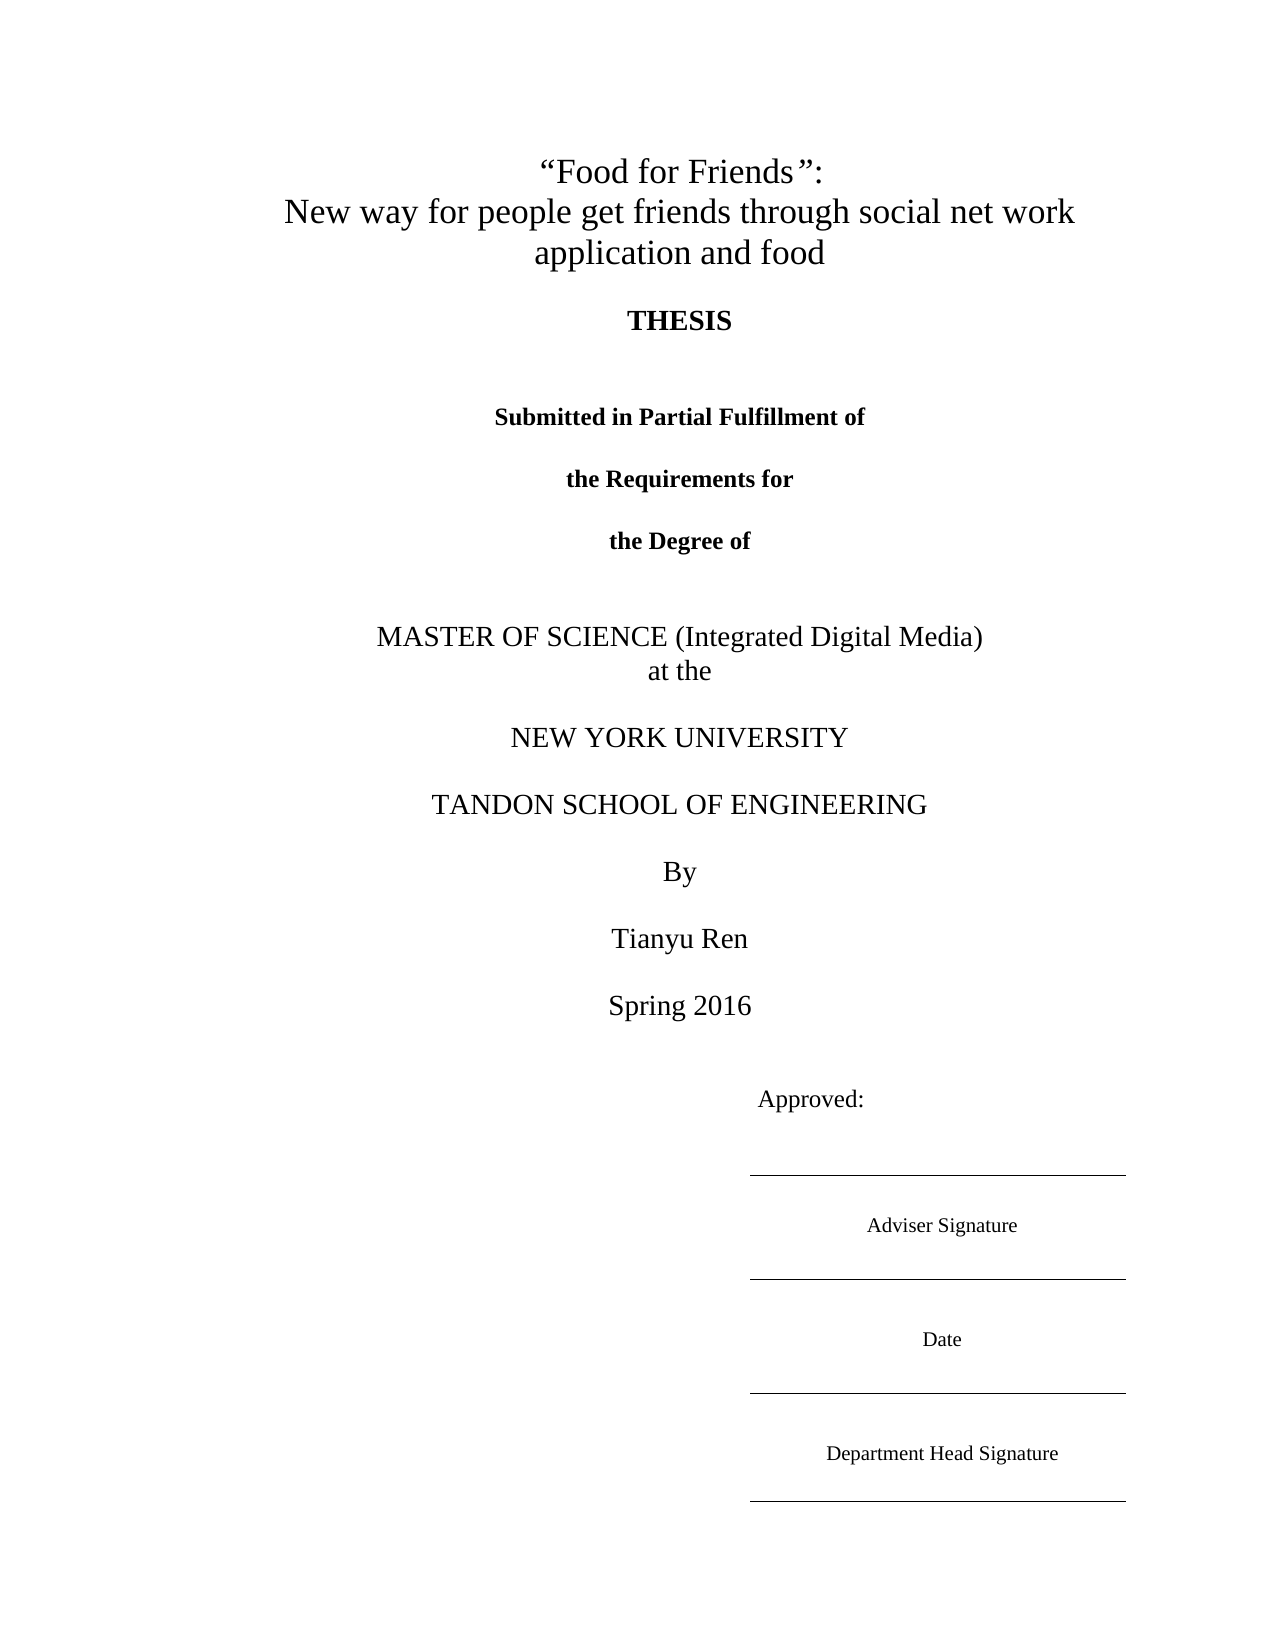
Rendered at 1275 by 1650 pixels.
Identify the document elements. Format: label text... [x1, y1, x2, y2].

text TANDON SCHOOL OF ENGINEERING [225, 787, 1134, 820]
text at the [225, 653, 1134, 686]
text New way for people get friends through social net work application and food [225, 191, 1134, 272]
text MASTER OF SCIENCE (Integrated Digital Media) [225, 619, 1134, 653]
text the Requirements for [225, 464, 1134, 493]
text THESIS [225, 303, 1134, 337]
text Tianyu Ren [225, 921, 1134, 954]
text the Degree of [225, 526, 1134, 555]
text Adviser Signature [750, 1213, 1134, 1237]
text By [225, 854, 1134, 887]
text Spring 2016 [225, 988, 1134, 1022]
text Approved: [487, 1084, 1134, 1112]
text “Food for Friends”: [225, 150, 1134, 191]
text NEW YORK UNIVERSITY [225, 720, 1134, 753]
text Department Head Signature [750, 1441, 1134, 1465]
text Submitted in Partial Fulfillment of [225, 402, 1134, 431]
text Date [750, 1327, 1134, 1351]
